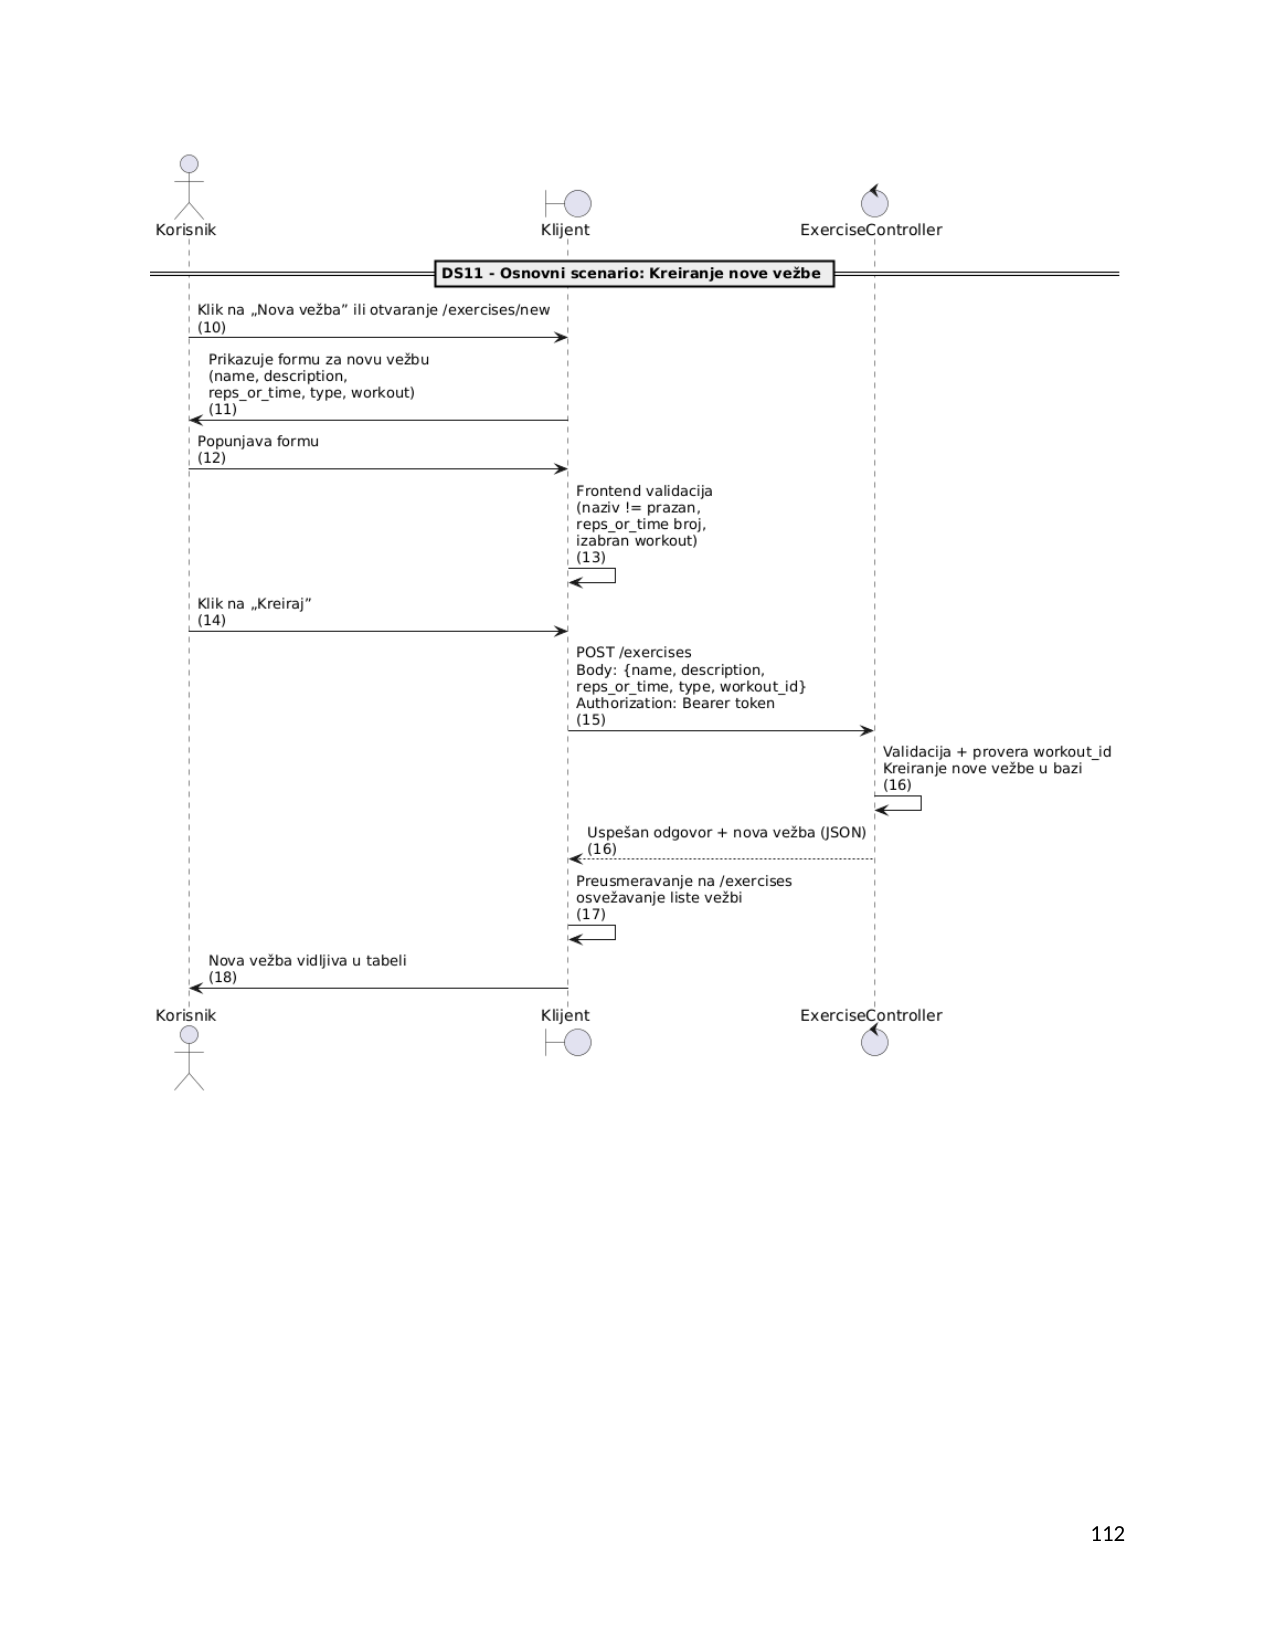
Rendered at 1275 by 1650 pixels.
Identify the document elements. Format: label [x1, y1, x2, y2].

picture [150, 150, 1125, 1096]
